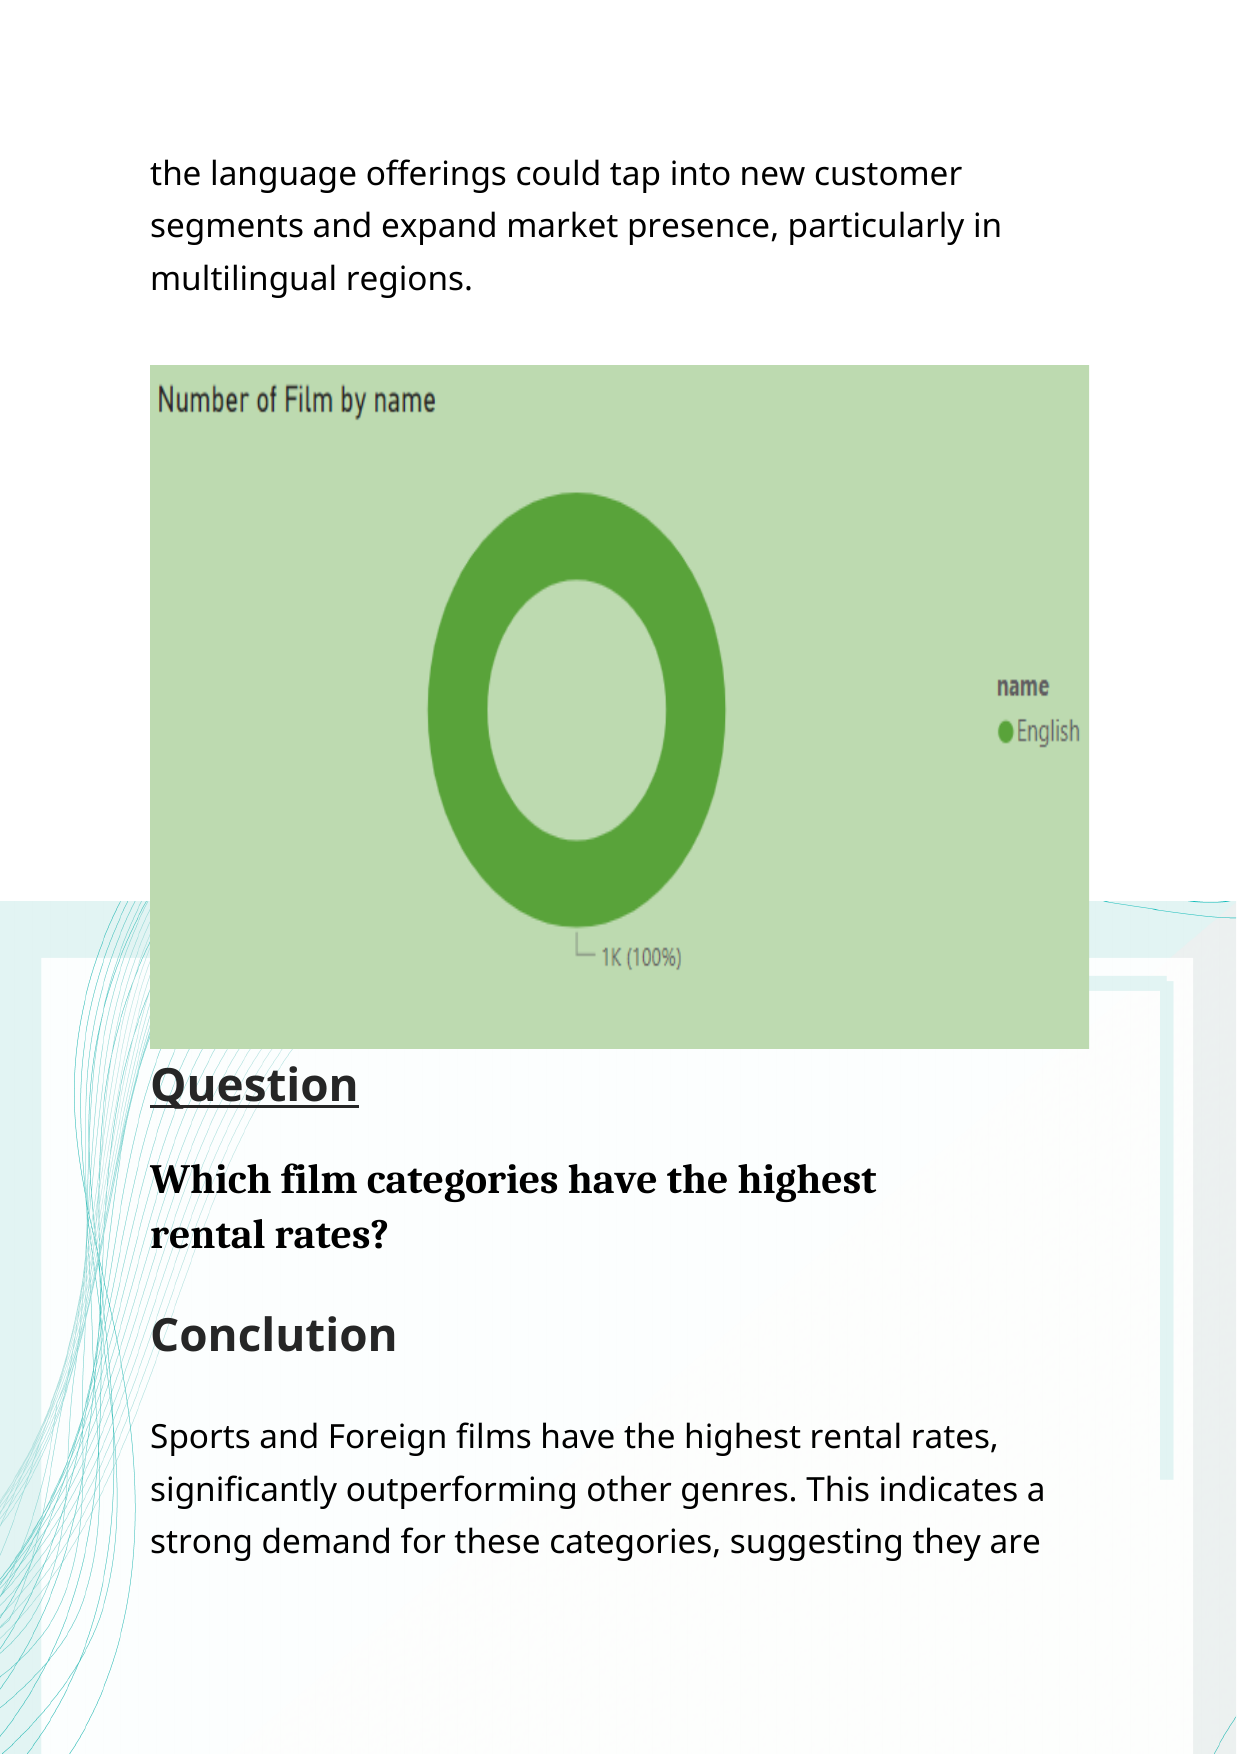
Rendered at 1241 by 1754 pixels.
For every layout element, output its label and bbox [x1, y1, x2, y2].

picture [0, 365, 1237, 1754]
